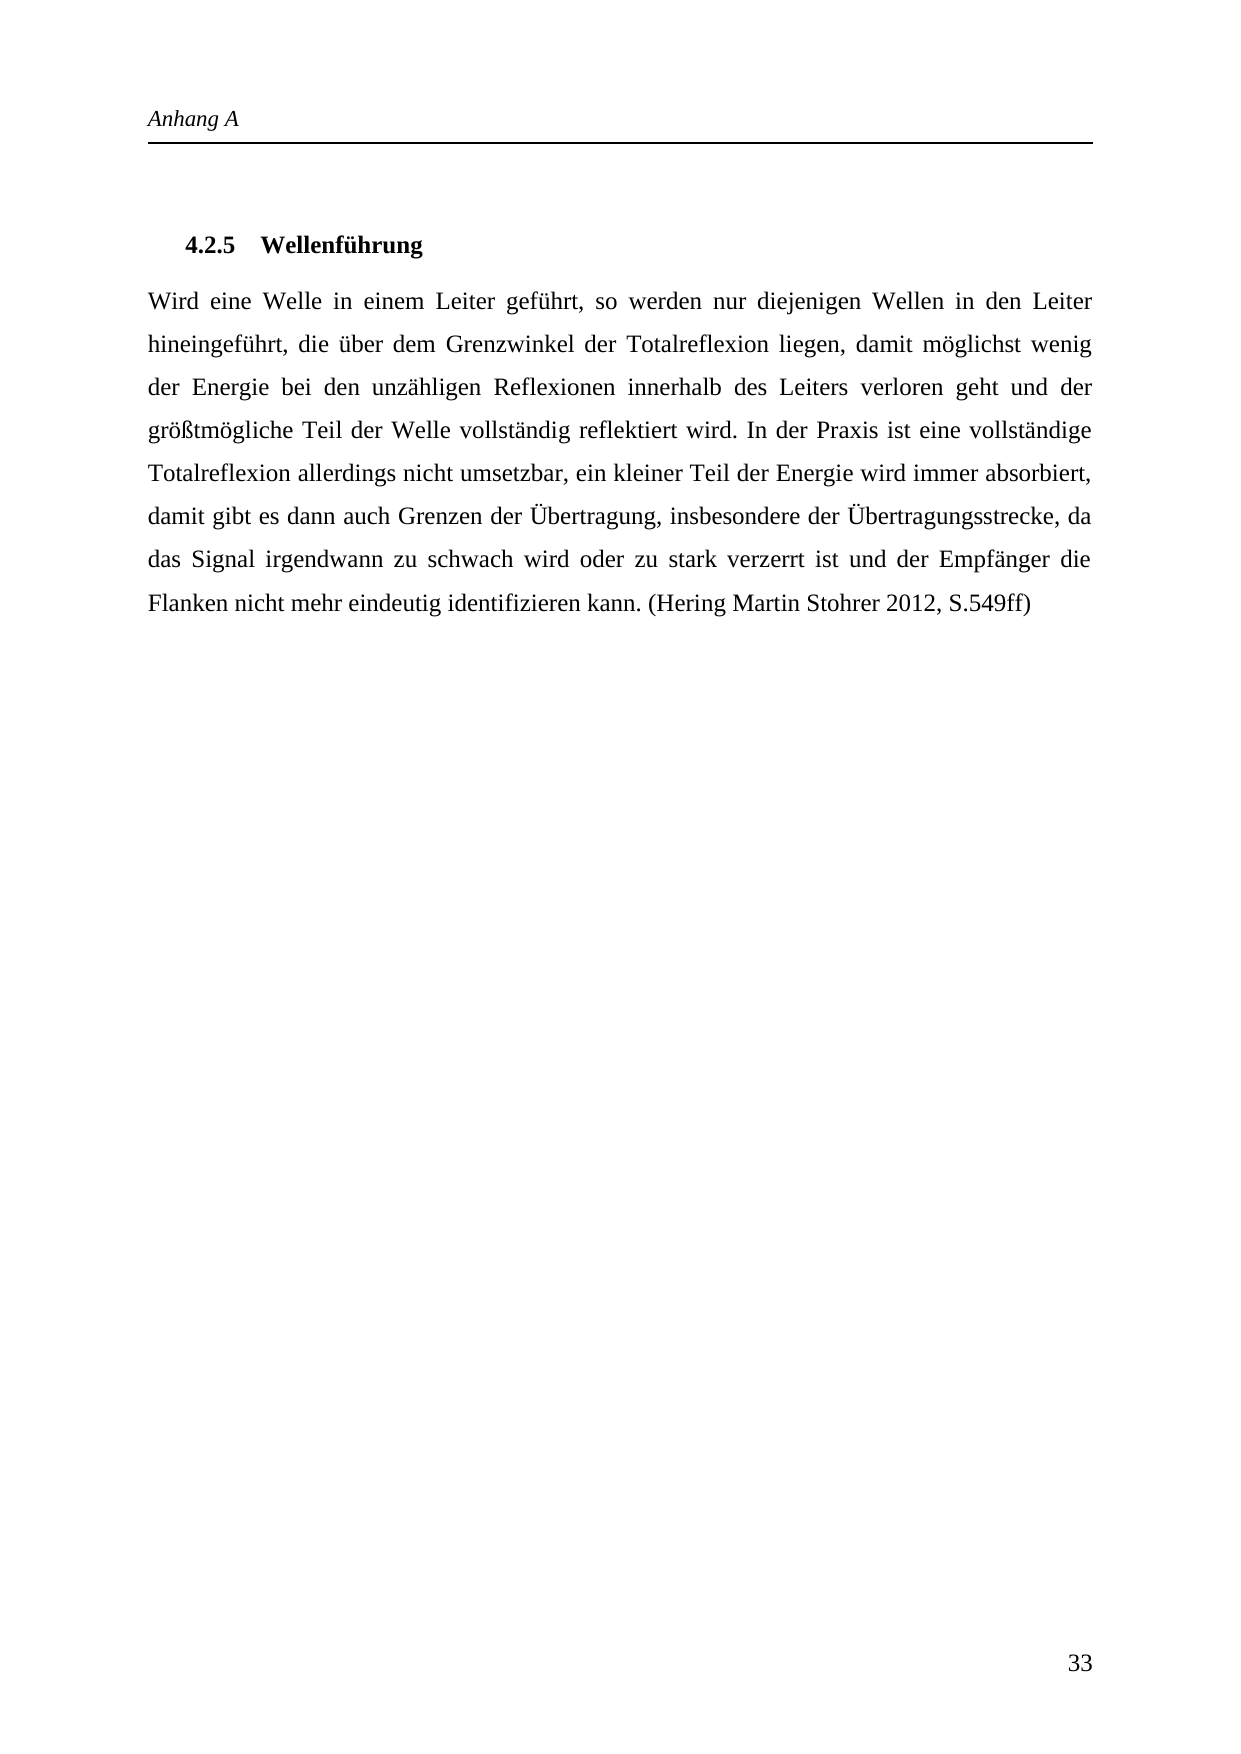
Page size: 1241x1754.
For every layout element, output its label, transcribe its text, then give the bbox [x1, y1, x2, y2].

subtitle Wellenführung [185, 230, 1093, 259]
text Wird eine Welle in einem Leiter geführt, so werden nur diejenigen Wellen in den Leiter hineingeführt, die über dem Grenzwinkel der Totalreflexion liegen, damit möglichst wenig der Energie bei den unzähligen Reflexionen innerhalb des Leiters verloren geht und der größtmögliche Teil der Welle vollständig reflektiert wird. In der Praxis ist eine vollständige Totalreflexion allerdings nicht umsetzbar, ein kleiner Teil der Energie wird immer absorbiert, damit gibt es dann auch Grenzen der Übertragung, insbesondere der Übertragungsstrecke, da das Signal irgendwann zu schwach wird oder zu stark verzerrt ist und der Empfänger die Flanken nicht mehr eindeutig identifizieren kann. (Hering Martin Stohrer 2012, S.549ff) [148, 286, 1093, 616]
